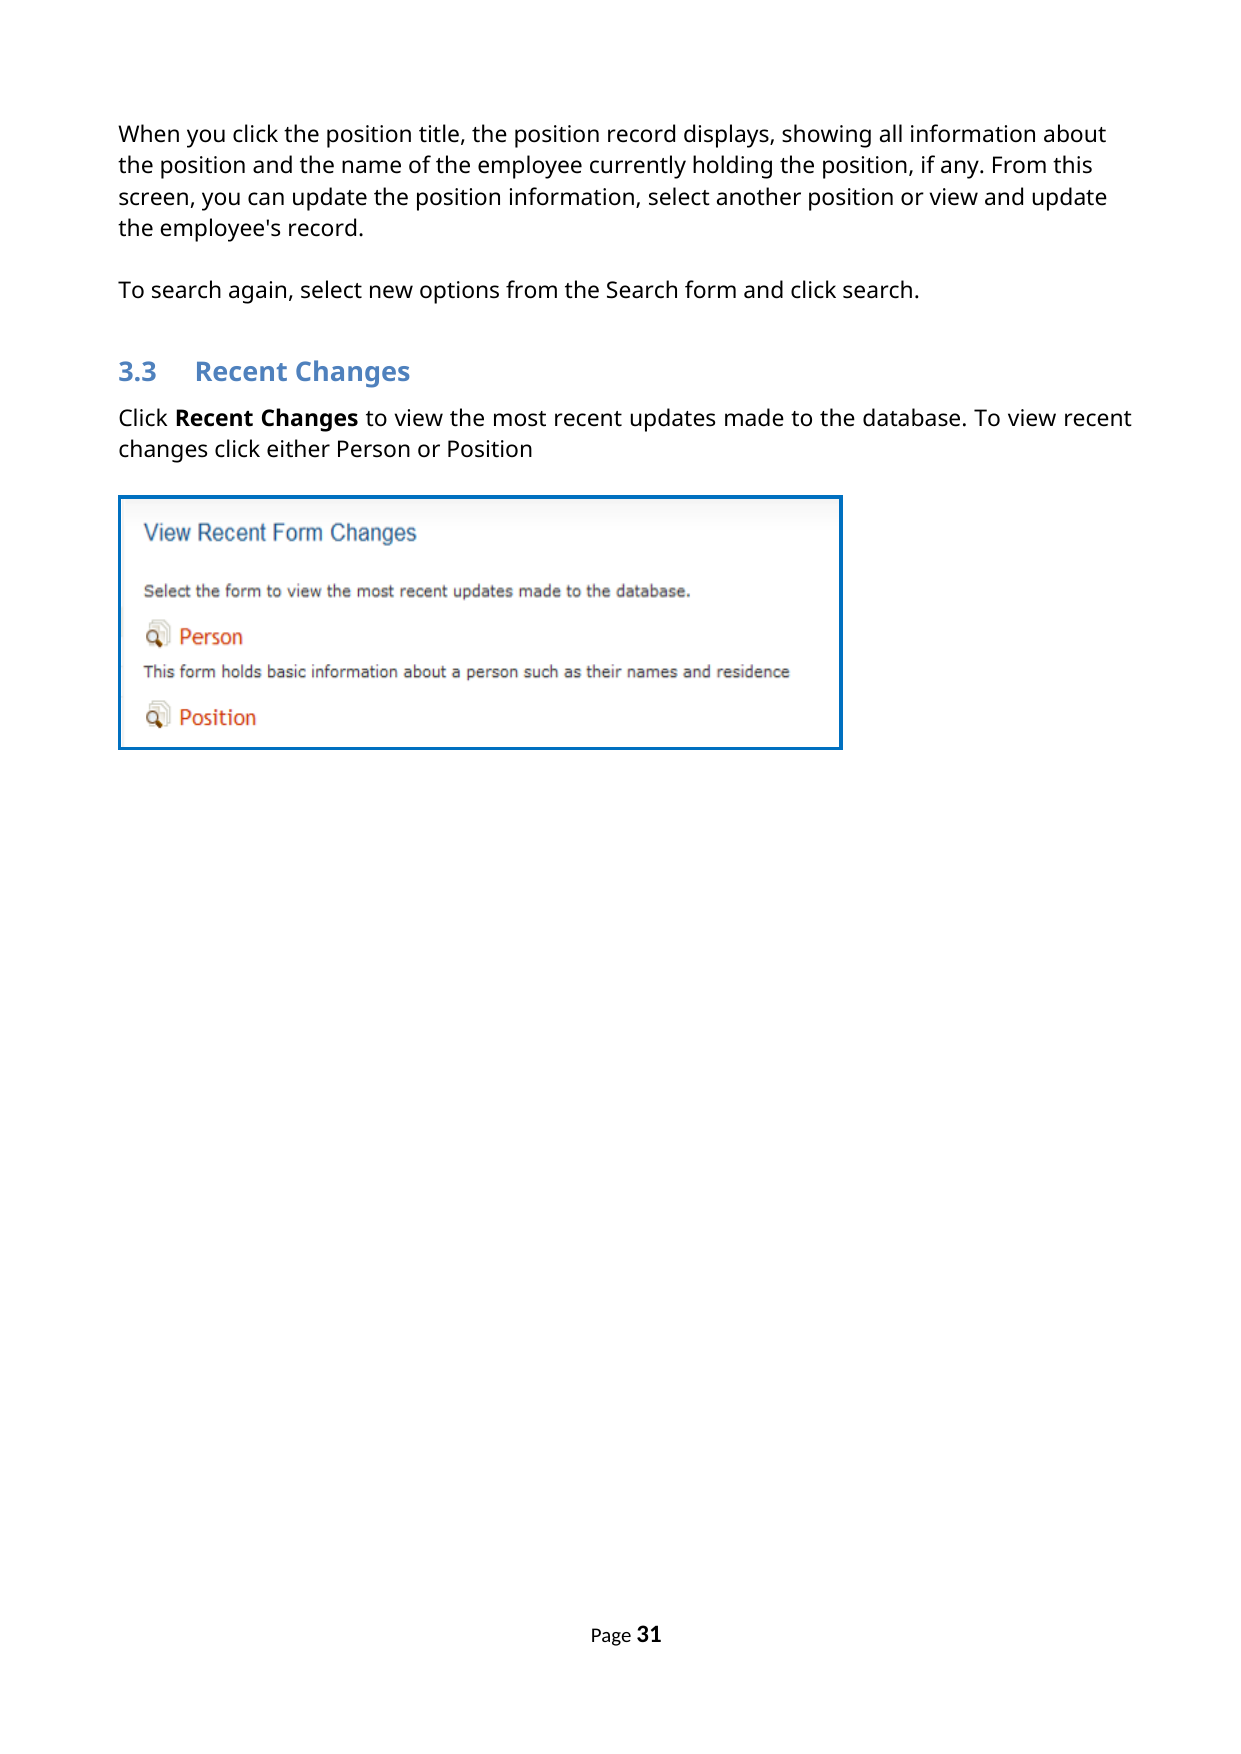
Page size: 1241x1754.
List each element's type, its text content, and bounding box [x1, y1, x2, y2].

text To search again, select new options from the Search form and click search. [118, 274, 1134, 306]
text Click Recent Changes to view the most recent updates made to the database. To view recent changes click either Person or Position [118, 402, 1134, 464]
text When you click the position title, the position record displays, showing all information about the position and the name of the employee currently holding the position, if any. From this screen, you can update the position information, select another position or view and update the employee's record. [118, 118, 1134, 243]
picture [121, 499, 839, 747]
subtitle Recent Changes [118, 352, 1134, 389]
